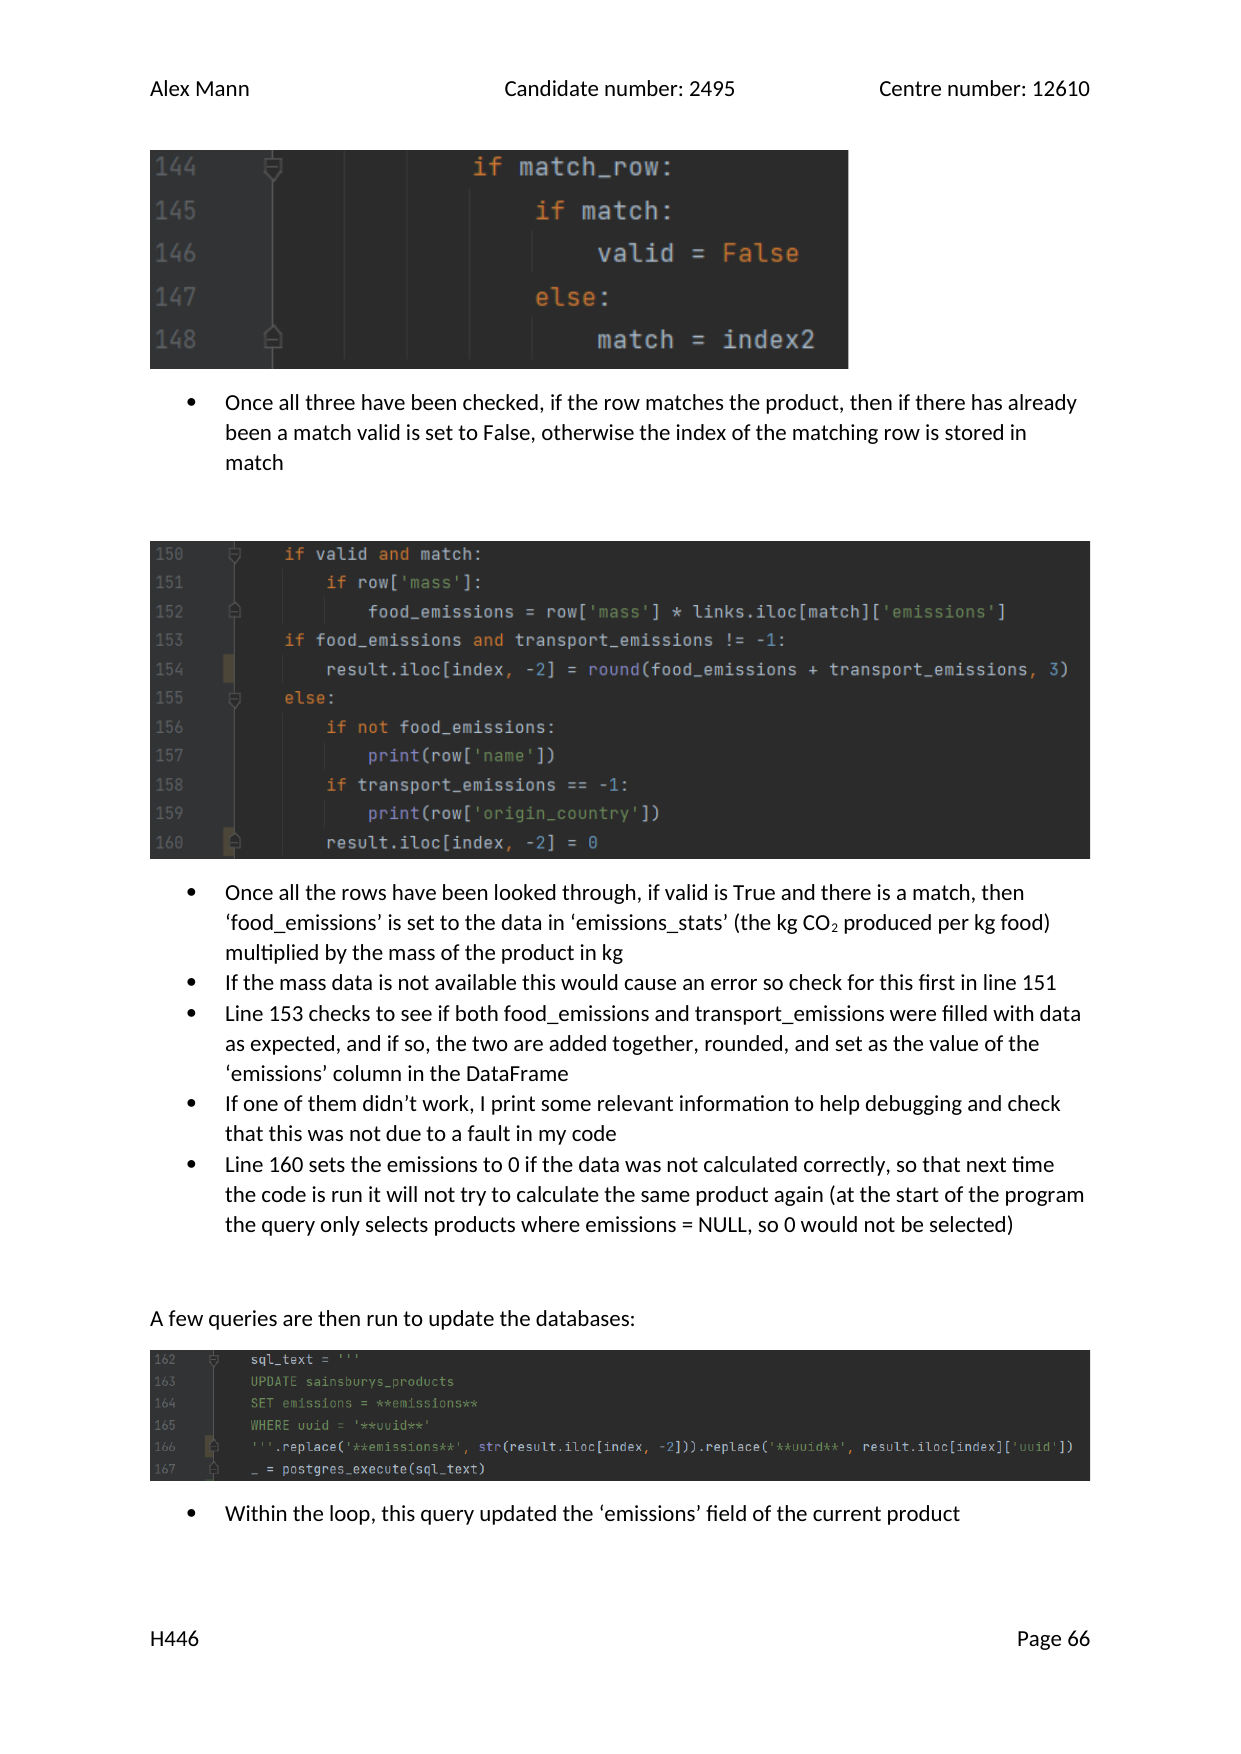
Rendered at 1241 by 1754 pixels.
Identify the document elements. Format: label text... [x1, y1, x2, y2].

list Within the loop, this query updated the ‘emissions’ field of the current product [187, 1499, 1090, 1527]
list Line 153 checks to see if both food_emissions and transport_emissions were filled with data as expected, and if so, the two are added together, rounded, and set as the value of the ‘emissions’ column in the DataFrame [187, 999, 1090, 1087]
list If the mass data is not available this would cause an error so check for this first in line 151 [187, 968, 1090, 997]
list Once all the rows have been looked through, if valid is True and there is a match, then ‘food_emissions’ is set to the data in ‘emissions_stats’ (the kg CO2 produced per kg food) multiplied by the mass of the product in kg [187, 878, 1090, 966]
picture [150, 1350, 1091, 1481]
list If one of them didn’t work, I print some relevant information to help debugging and check that this was not due to a fault in my code [187, 1089, 1090, 1148]
list Once all three have been checked, if the row matches the product, then if there has already been a match valid is set to False, otherwise the index of the matching row is stored in match [187, 388, 1090, 476]
picture [150, 541, 1091, 859]
text A few queries are then run to update the databases: [150, 1304, 1090, 1332]
picture [150, 150, 849, 369]
list Line 160 sets the emissions to 0 if the data was not calculated correctly, so that next time the code is run it will not try to calculate the same product again (at the start of the program the query only selects products where emissions = NULL, so 0 would not be selected) [187, 1150, 1090, 1238]
